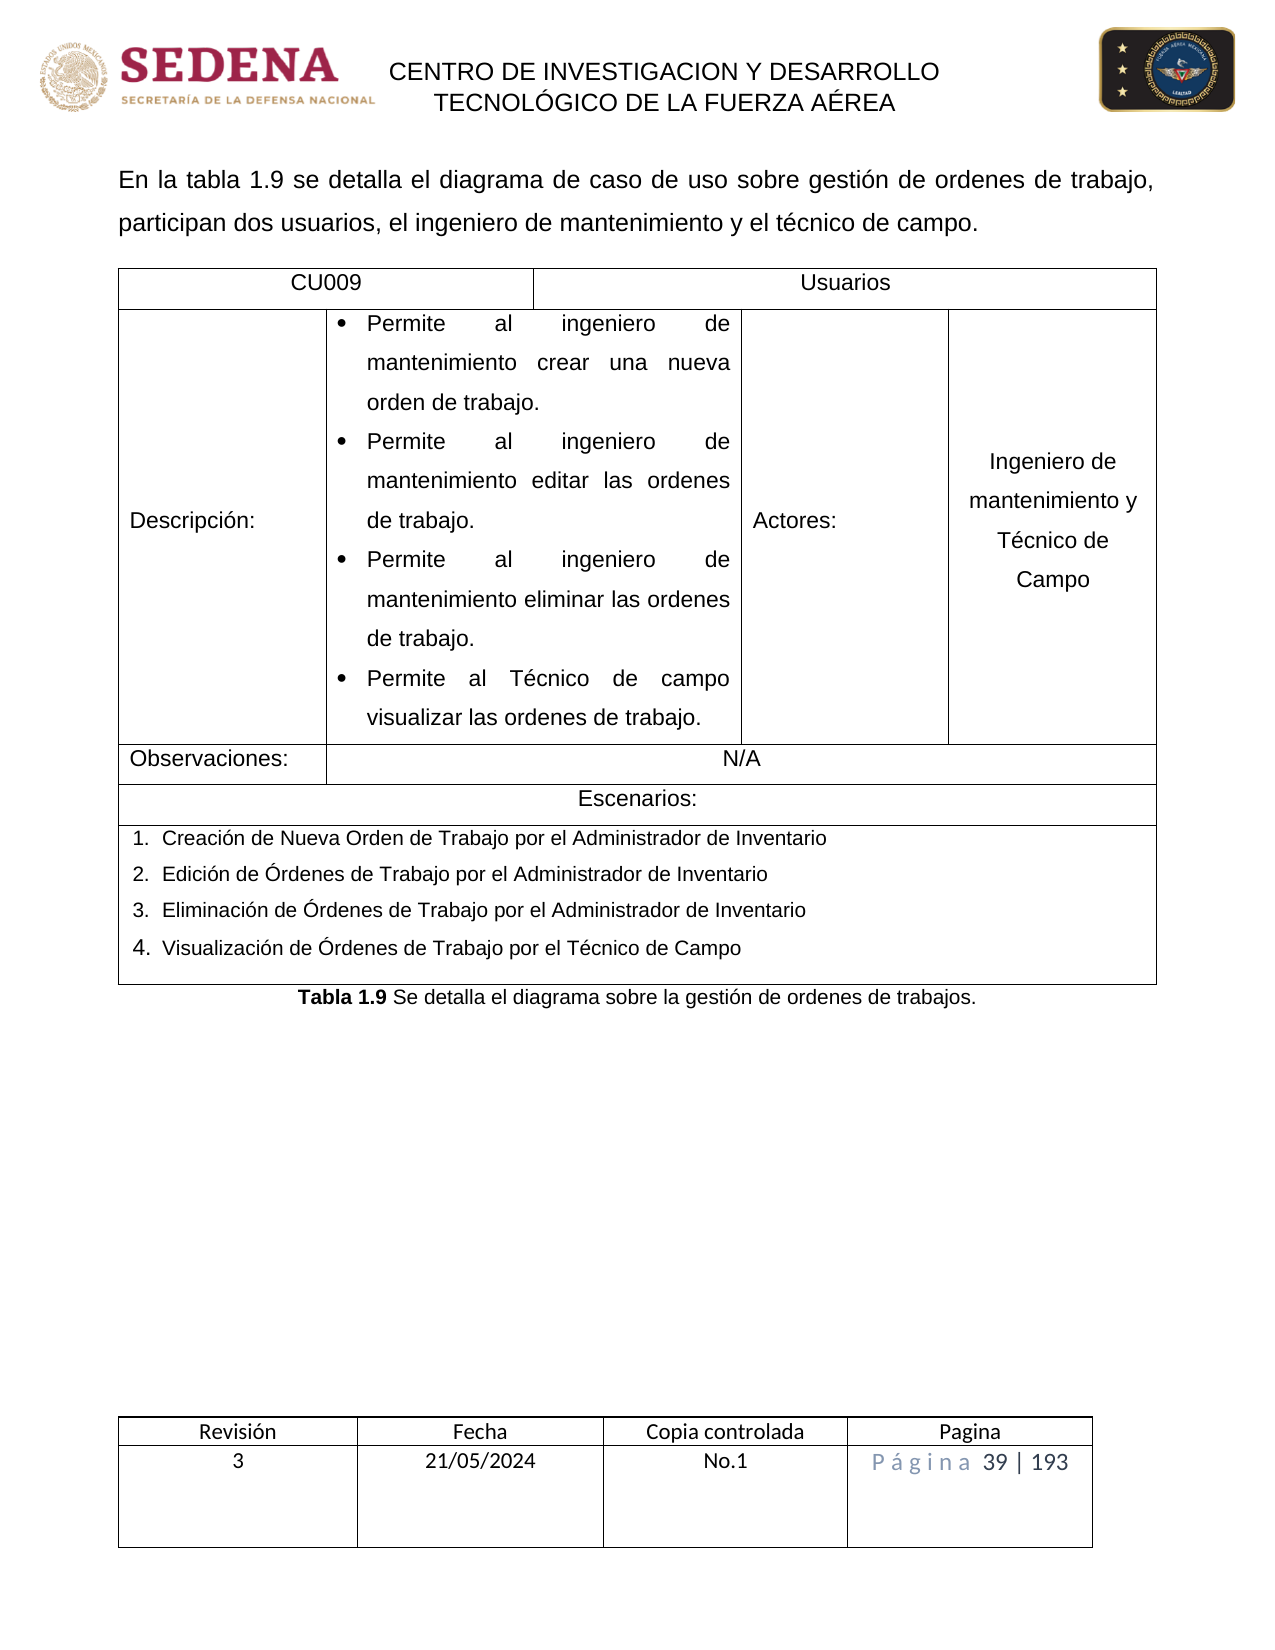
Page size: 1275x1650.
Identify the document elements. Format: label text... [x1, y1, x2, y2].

table_cell Permite al ingeniero de mantenimiento crear una nueva orden de trabajo. Permite al ingeniero de mantenimiento editar las ordenes de trabajo. Permite al ingeniero de mantenimiento eliminar las ordenes de trabajo. Permite al Técnico de campo visualizar las ordenes de trabajo. [327, 310, 741, 744]
table_header Usuarios [534, 269, 1156, 308]
table_cell Descripción: [119, 310, 326, 744]
text Tabla 1.9 Se detalla el diagrama sobre la gestión de ordenes de trabajos. [118, 985, 1157, 1009]
table_cell Escenarios: [119, 785, 1156, 825]
text En la tabla 1.9 se detalla el diagrama de caso de uso sobre gestión de ordenes de trabajo, participan dos usuarios, el ingeniero de mantenimiento y el técnico de campo. [118, 165, 1157, 237]
table_cell Ingeniero de mantenimiento y Técnico de Campo [949, 310, 1156, 744]
table_cell Creación de Nueva Orden de Trabajo por el Administrador de Inventario Edición de Órdenes de Trabajo por el Administrador de Inventario Eliminación de Órdenes de Trabajo por el Administrador de Inventario Visualización de Órdenes de Trabajo por el Técnico de Campo [119, 826, 1156, 984]
table_header CU009 [119, 269, 533, 308]
table_cell Observaciones: [119, 745, 326, 784]
table_cell Actores: [742, 310, 948, 744]
table_cell N/A [327, 745, 1156, 784]
picture [39, 27, 1236, 112]
